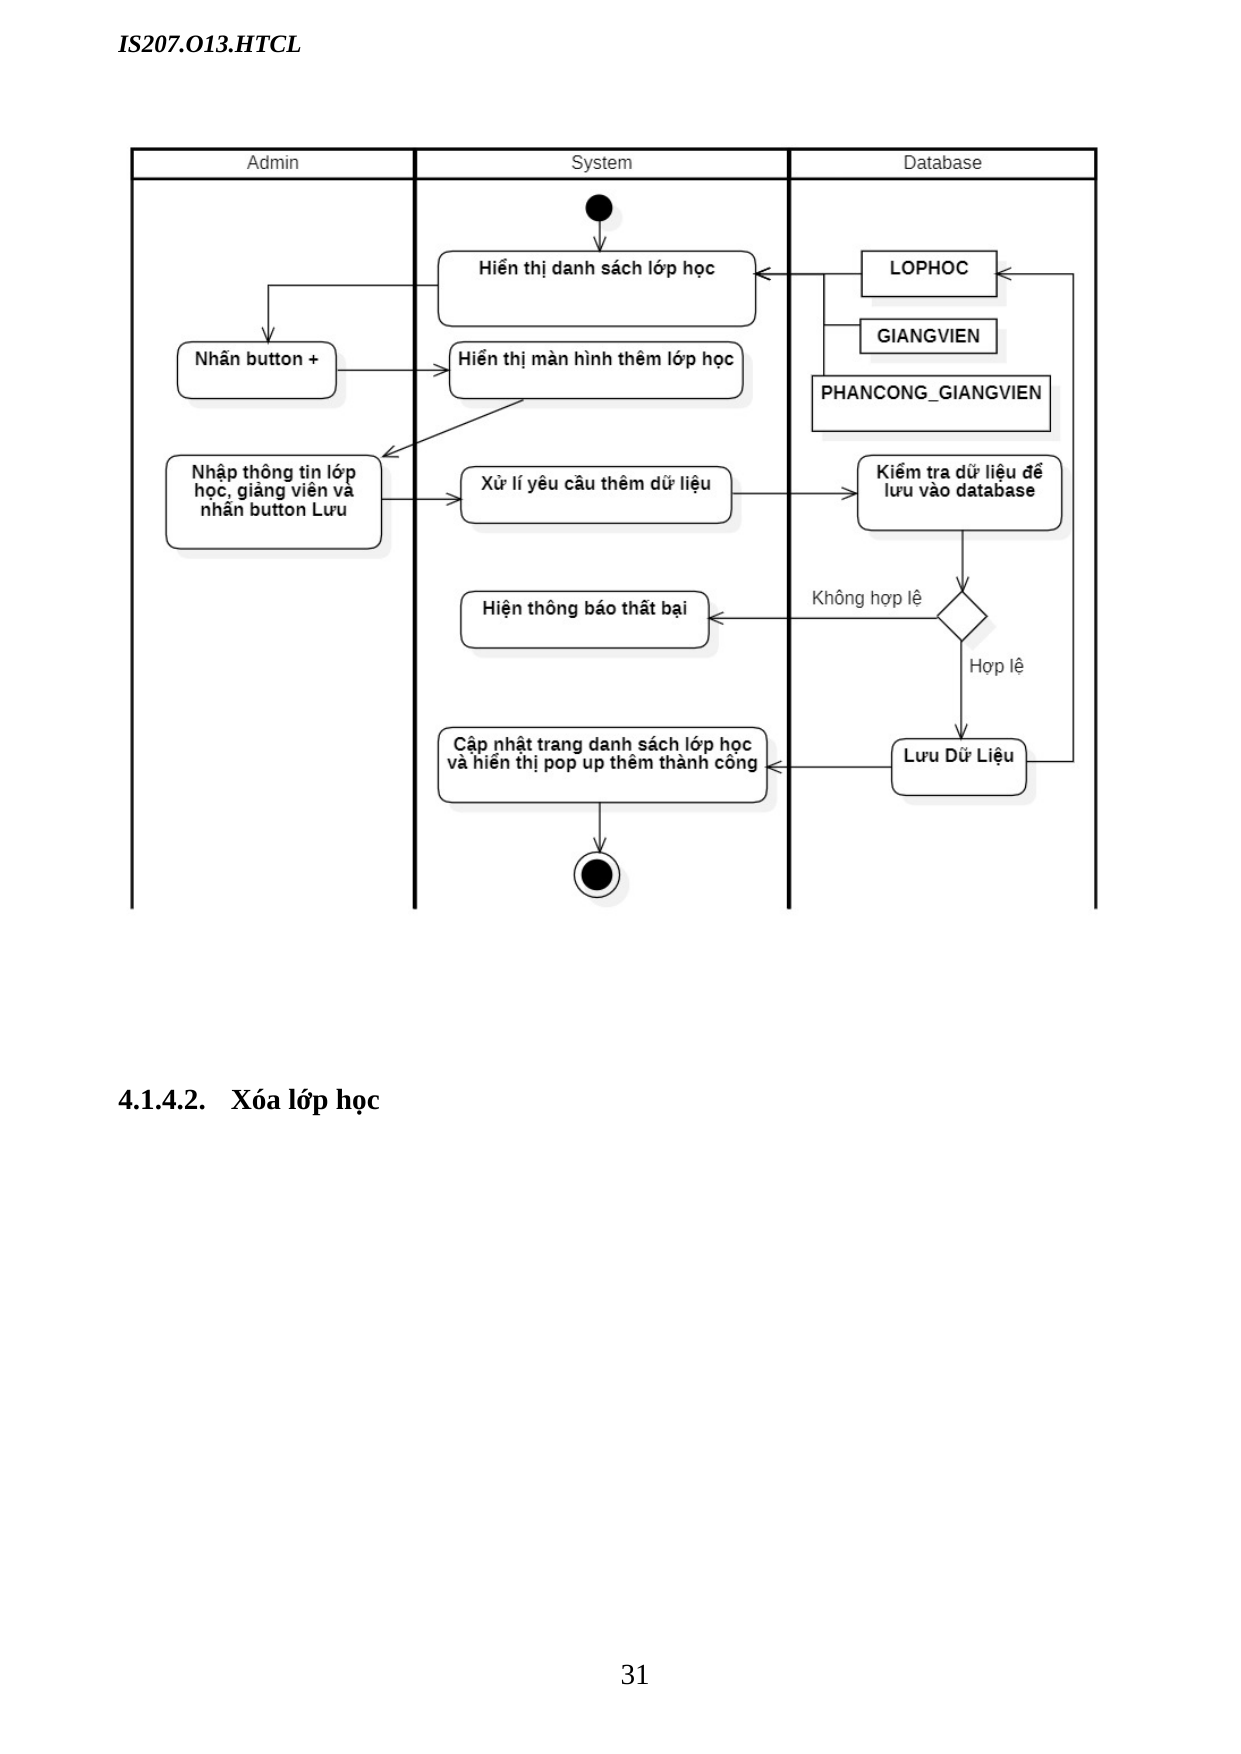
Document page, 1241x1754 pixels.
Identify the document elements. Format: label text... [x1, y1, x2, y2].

picture [118, 135, 1152, 965]
subtitle Xóa lớp học [118, 1082, 1152, 1116]
